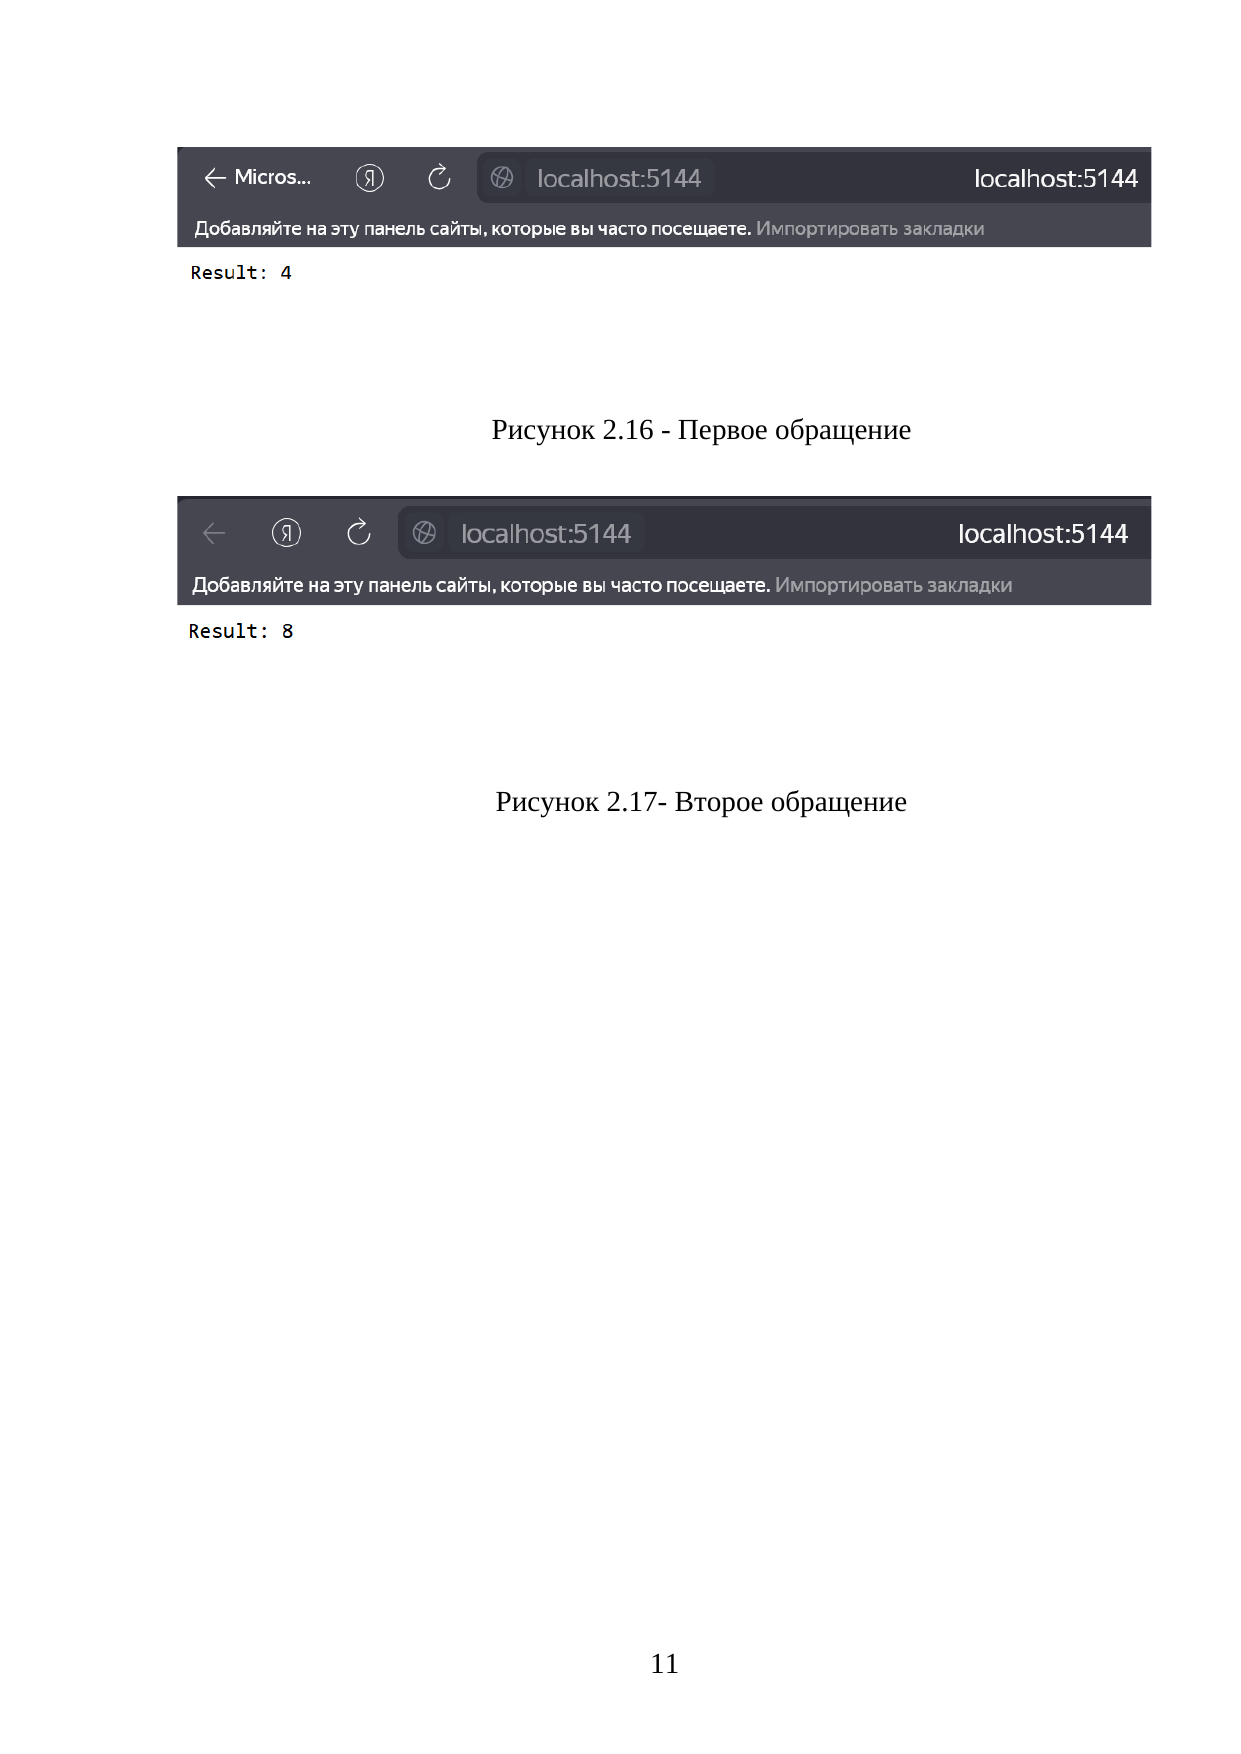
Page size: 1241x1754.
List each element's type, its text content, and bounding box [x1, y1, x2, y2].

picture [177, 147, 1152, 307]
picture [177, 496, 1152, 658]
text Рисунок 2.9- Второе обращение [177, 784, 1152, 817]
text Рисунок 2.8 - Первое обращение [177, 412, 1152, 446]
